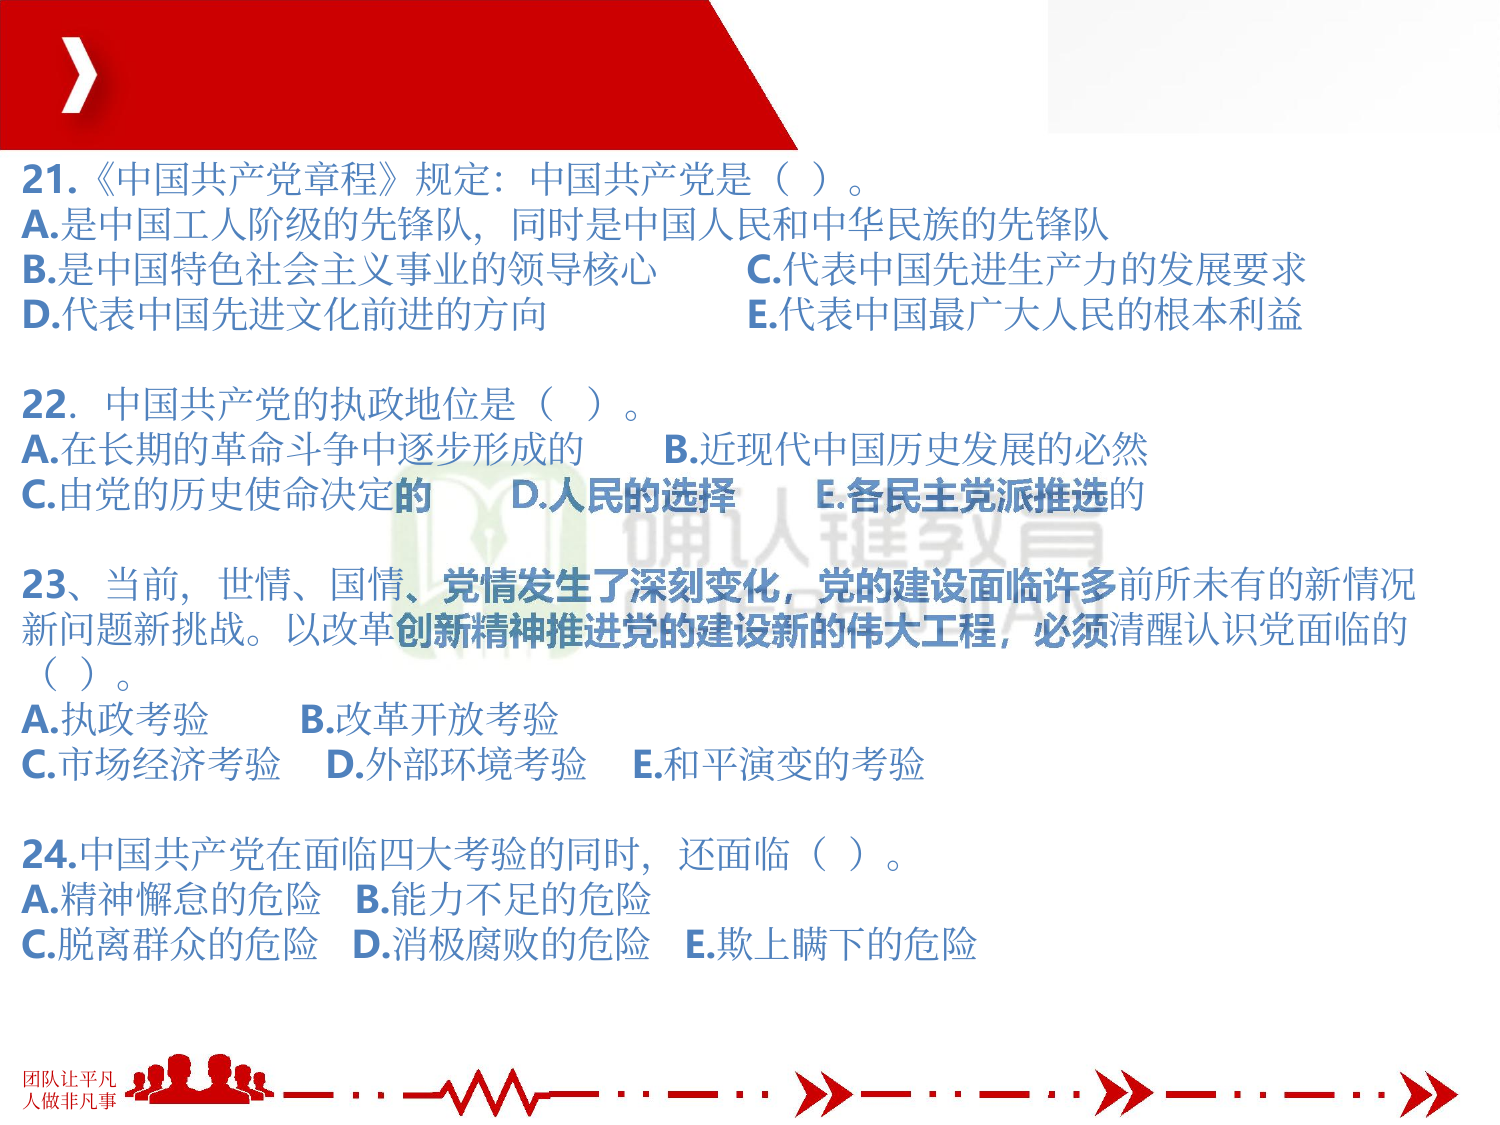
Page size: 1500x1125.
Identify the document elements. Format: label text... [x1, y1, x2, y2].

text 的 [1108, 468, 1171, 518]
text C.脱离群众的危险 D.消极腐败的危险 E.欺上瞒下的危险 [21, 923, 1007, 968]
text C.代表中国先进生产力的发展要求 [746, 243, 1332, 293]
text A.是中国工人阶级的先锋队，同时是中国人民和中华民族的先锋队 [21, 203, 1135, 248]
text A.执政考验 [21, 693, 235, 738]
text 人做非凡事 [23, 1094, 142, 1113]
text 23、当前，世情、国情 [21, 558, 429, 608]
text 团队让平凡 [23, 1071, 142, 1090]
text 前所未有的新情况 [1117, 558, 1442, 608]
text B.近现代中国历史发展的必然 [663, 423, 1174, 473]
text C.市场经济考验 D.外部环境考验 E.和平演变的考验 [21, 738, 954, 788]
picture [0, 0, 1500, 1125]
text 24.中国共产党在面临四大考验的同时，还面临（ ）。 [21, 828, 1007, 878]
text B.是中国特色社会主义事业的领导核心 [21, 243, 682, 293]
text B.改革开放考验 [299, 693, 585, 738]
text A.在长期的革命斗争中逐步形成的 [21, 428, 663, 473]
text C.由党的历史使命决定 [21, 473, 688, 518]
text 21.《中国共产党章程》规定：中国共产党是（ ）。 [21, 153, 1135, 203]
text 清醒认识党面临的 [1108, 608, 1442, 653]
text A.精神懈怠的危险 B.能力不足的危险 [21, 878, 1007, 923]
text （ ）。 [21, 653, 429, 698]
text D.代表中国先进文化前进的方向 [21, 293, 682, 338]
text 22．中国共产党的执政地位是（ ）。 [21, 378, 688, 428]
text E.代表中国最广大人民的根本利益 [746, 293, 1332, 338]
text 新问题新挑战。以改革 [21, 608, 429, 653]
